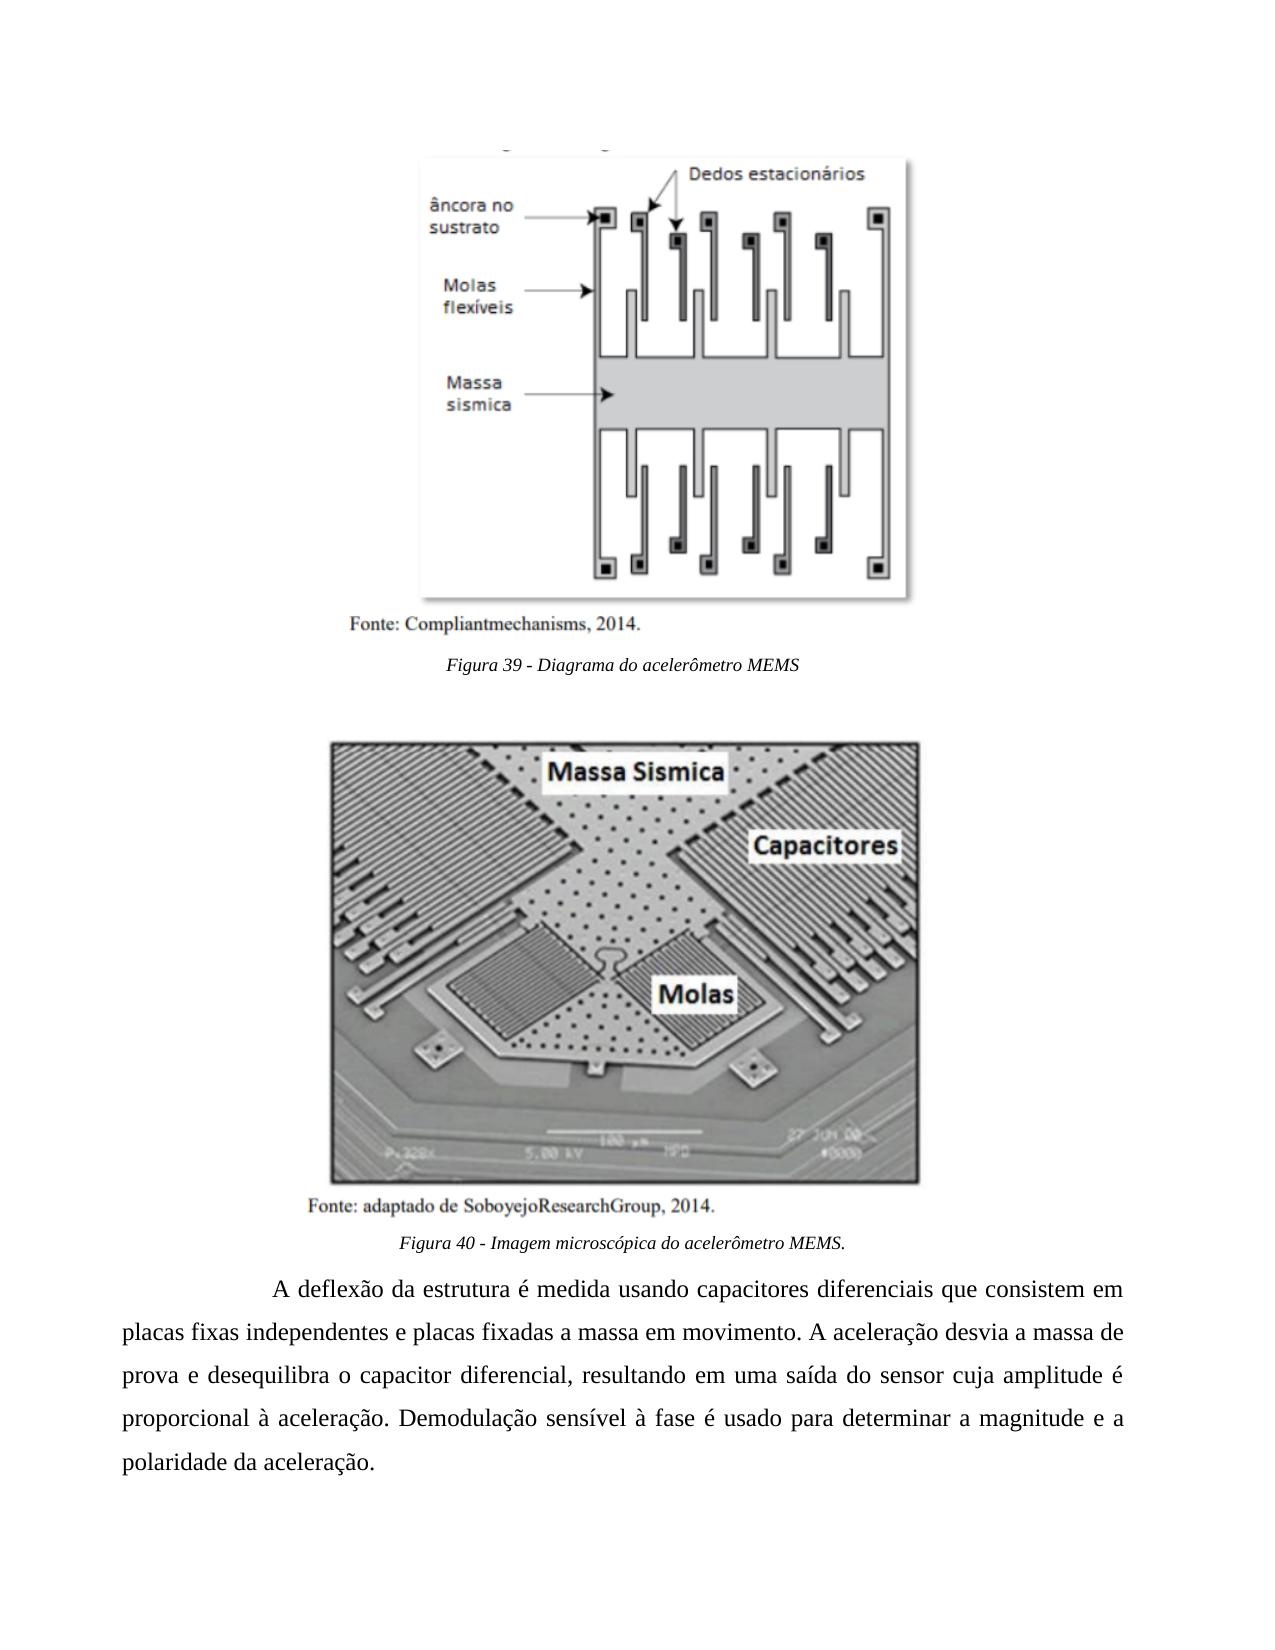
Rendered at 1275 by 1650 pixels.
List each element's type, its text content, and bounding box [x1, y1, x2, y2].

text Figura 39 - Diagrama do acelerômetro MEMS [122, 654, 1125, 676]
picture [320, 150, 927, 640]
text A deflexão da estrutura é medida usando capacitores diferenciais que consistem em placas fixas independentes e placas fixadas a massa em movimento. A aceleração desvia a massa de prova e desequilibra o capacitor diferencial, resultando em uma saída do sensor cuja amplitude é proporcional à aceleração. Demodulação sensível à fase é usado para determinar a magnitude e a polaridade da aceleração. [122, 1274, 1125, 1475]
picture [306, 739, 941, 1218]
text Figura 40 - Imagem microscópica do acelerômetro MEMS. [122, 1232, 1125, 1253]
